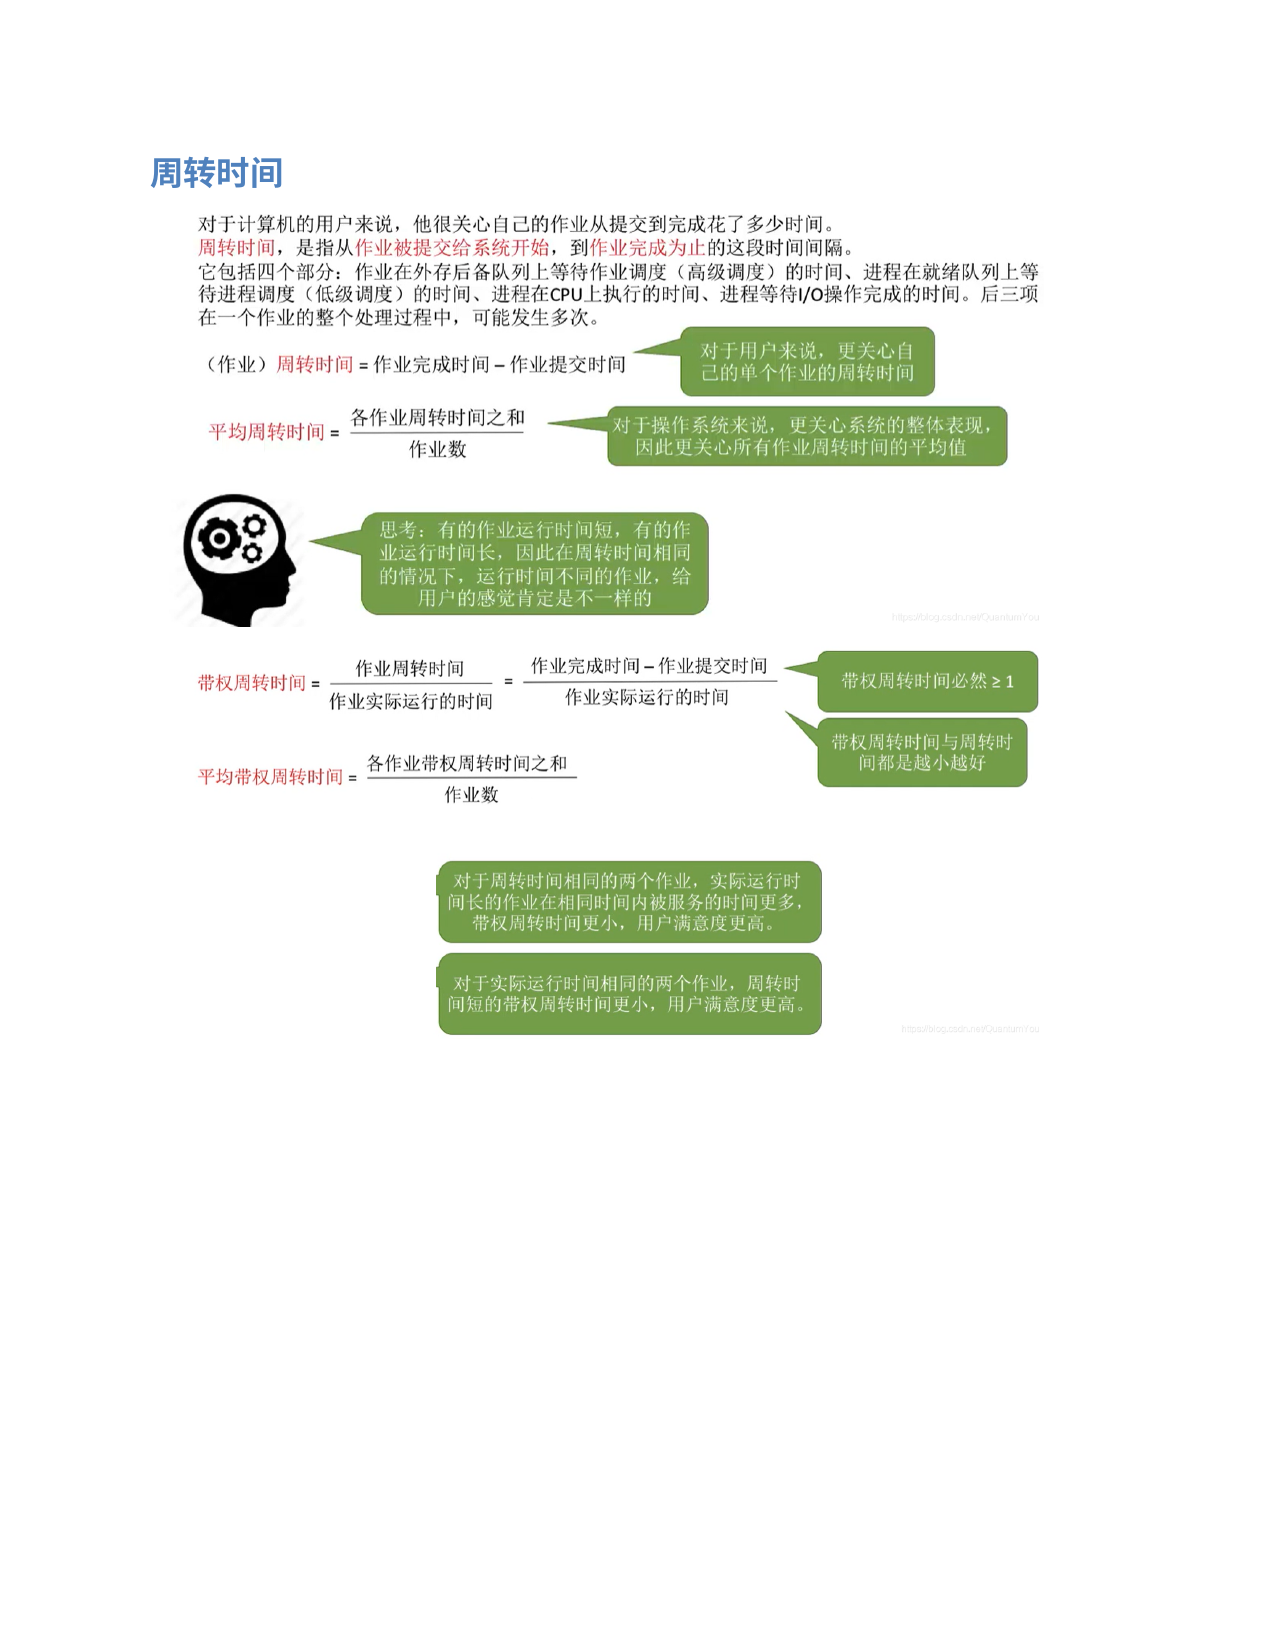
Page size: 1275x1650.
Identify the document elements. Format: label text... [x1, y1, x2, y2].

picture [168, 214, 1044, 1039]
subtitle 周转时间 [150, 150, 1125, 195]
